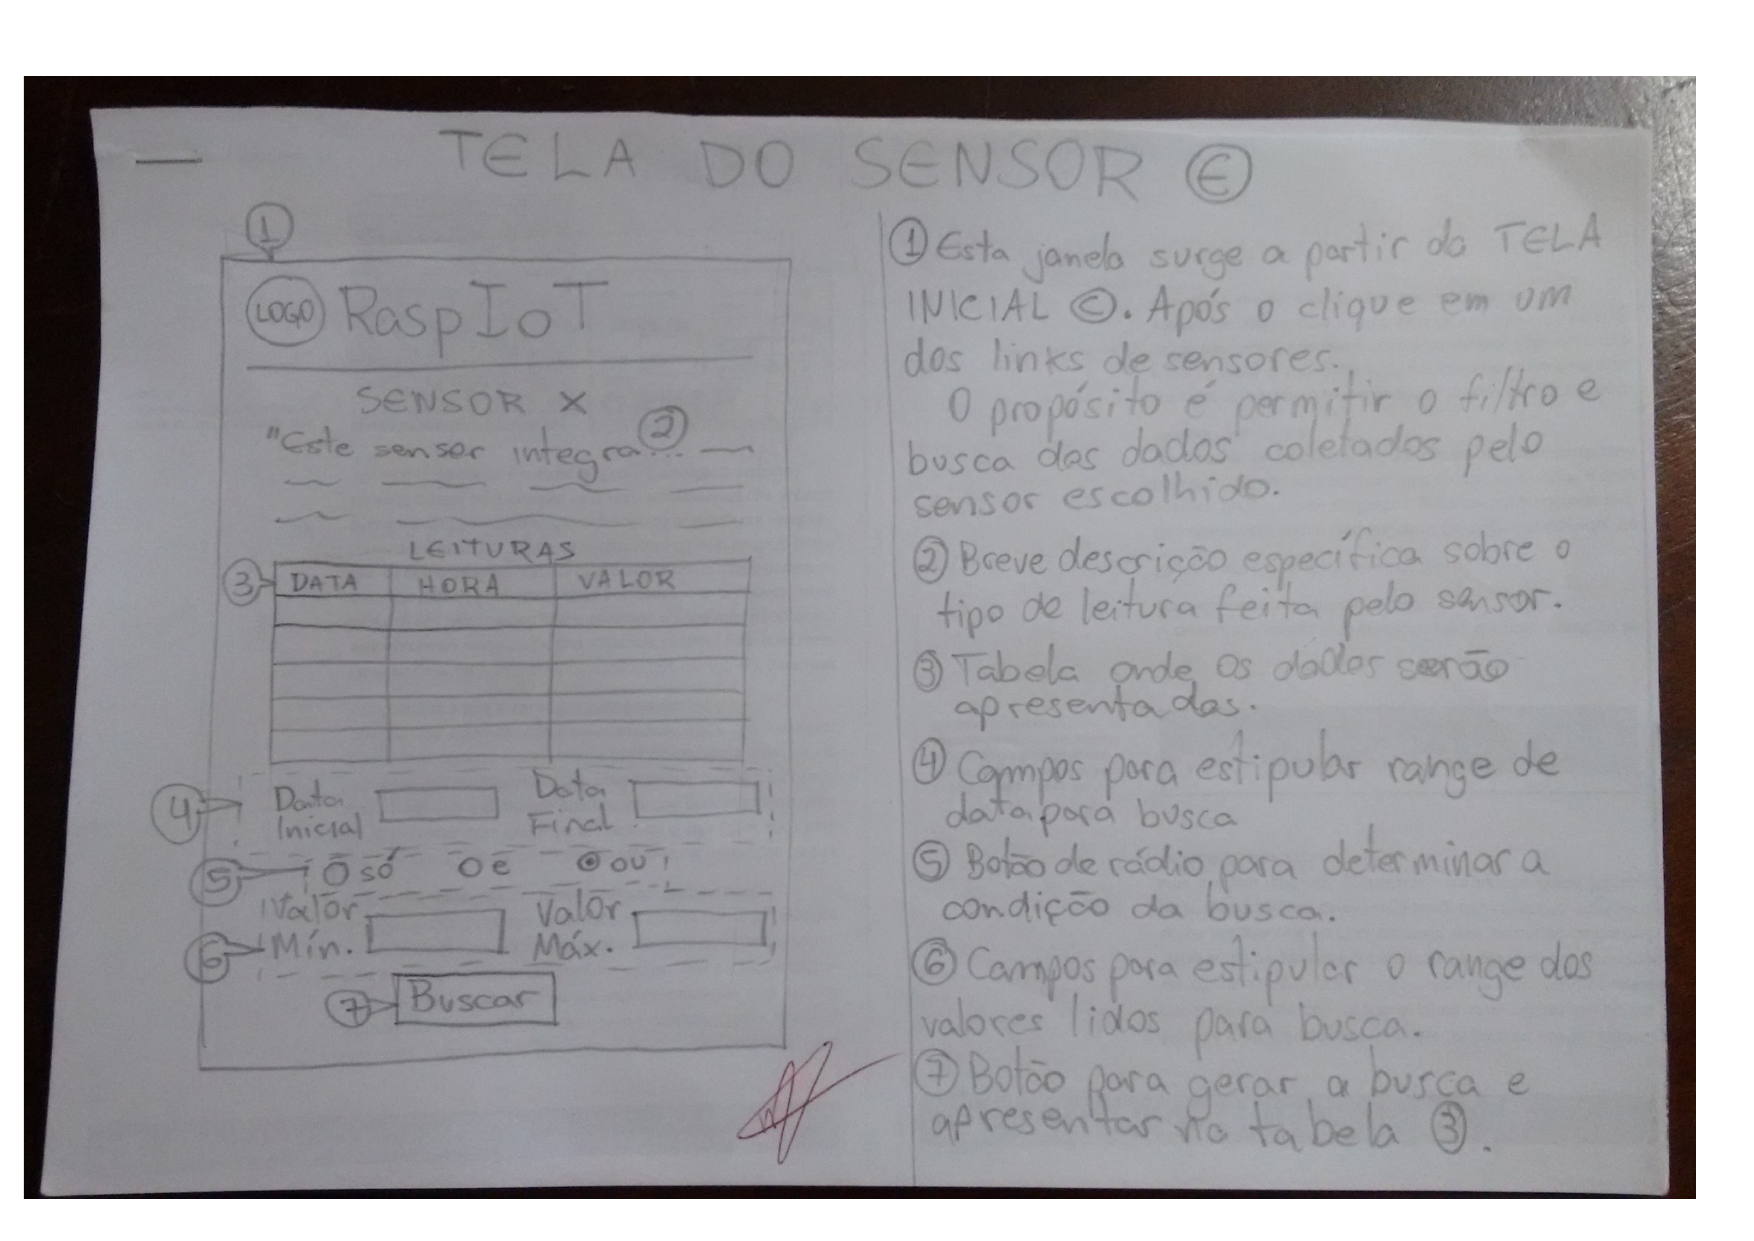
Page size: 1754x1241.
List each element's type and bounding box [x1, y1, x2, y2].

picture [23, 76, 1696, 1199]
